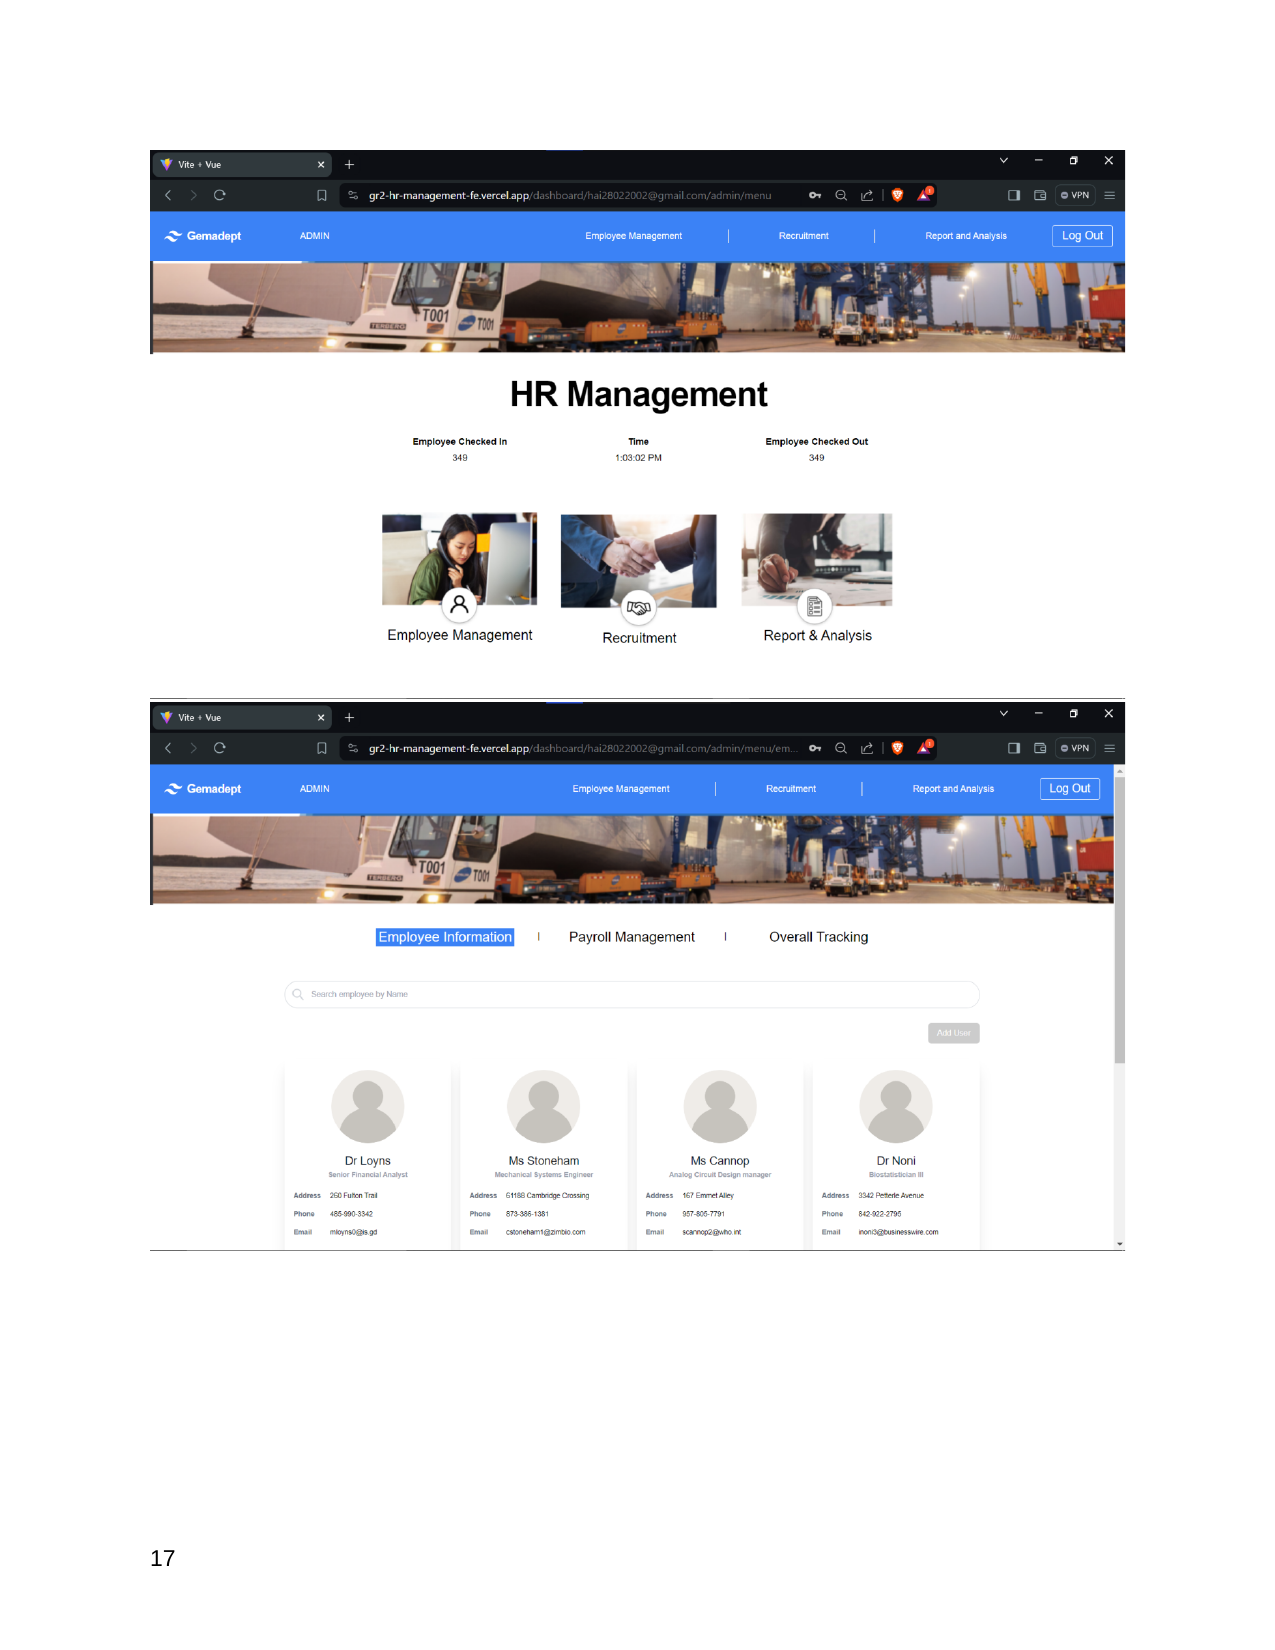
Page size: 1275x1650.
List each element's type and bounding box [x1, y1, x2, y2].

picture [150, 150, 1125, 699]
picture [150, 702, 1125, 1251]
